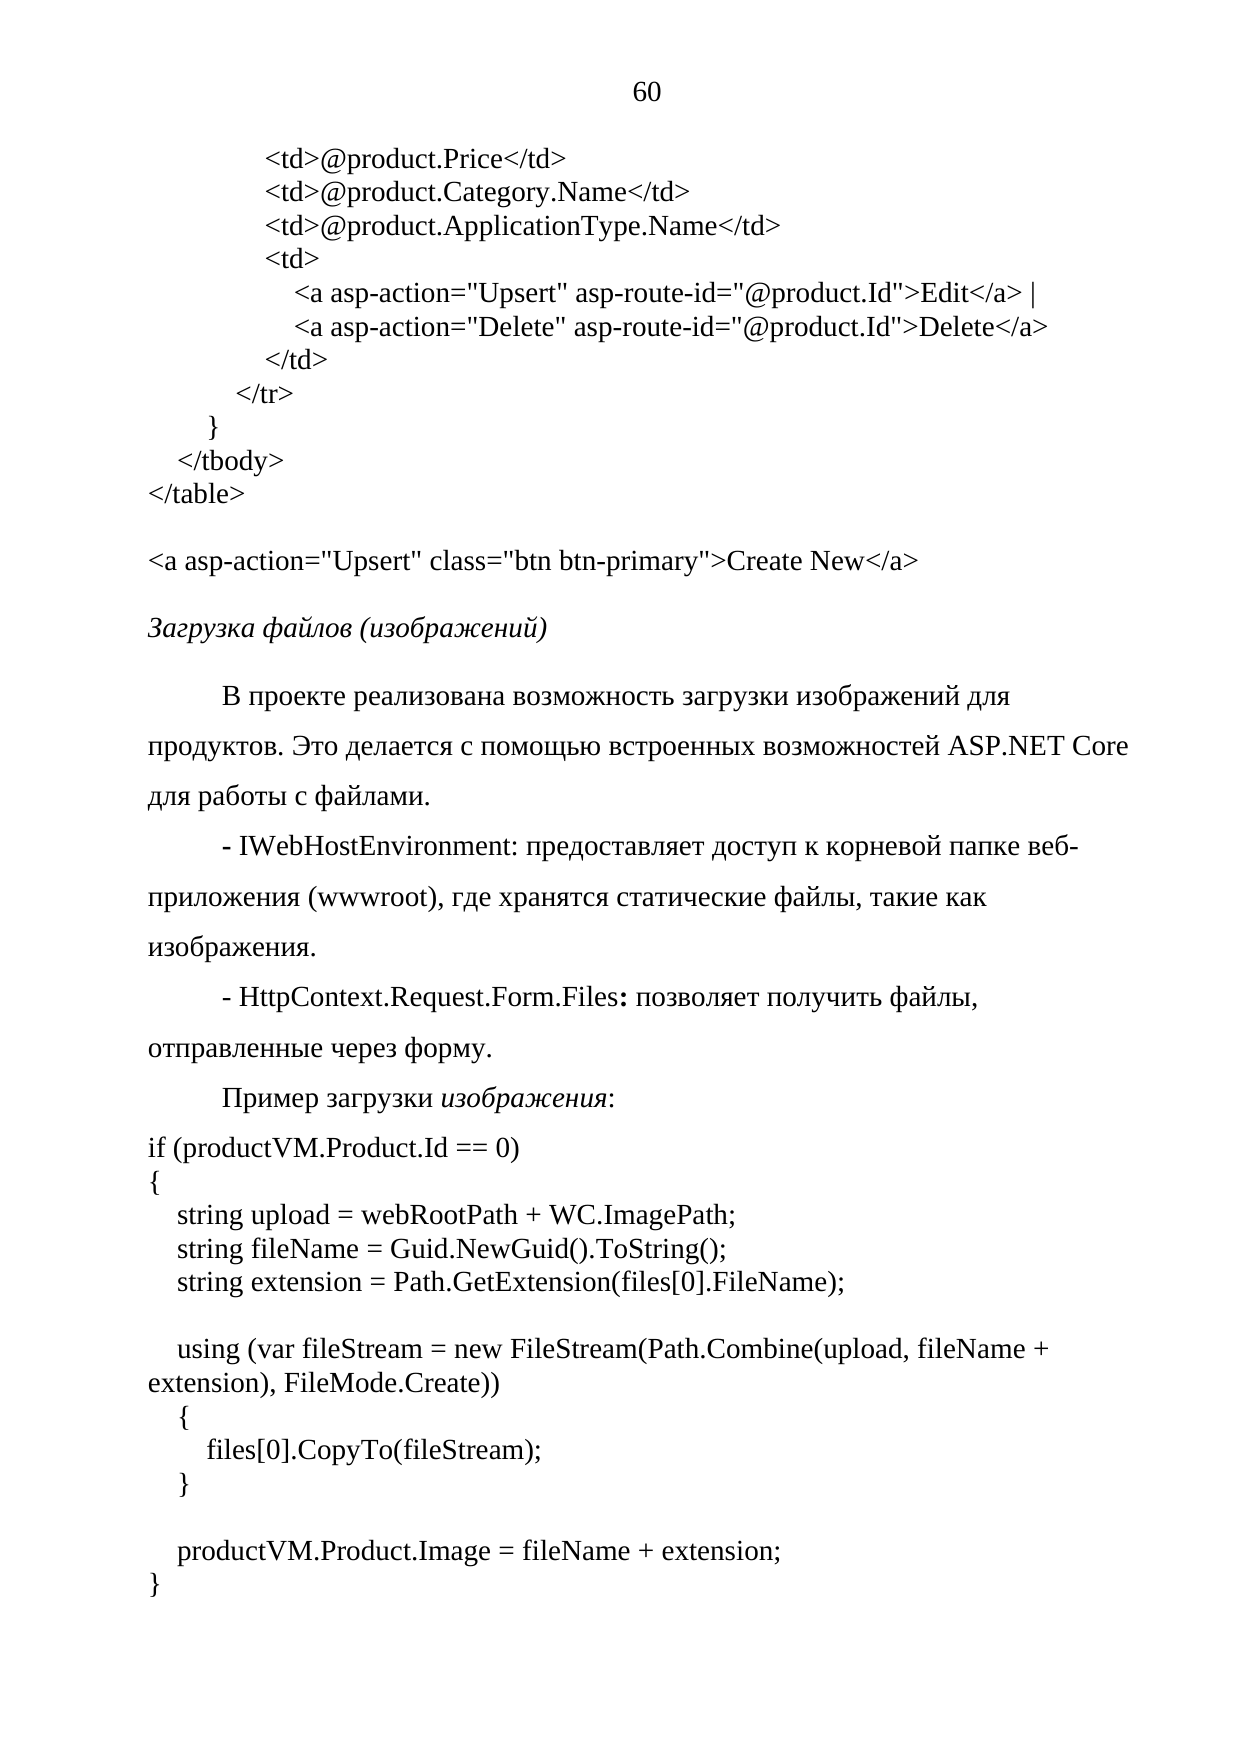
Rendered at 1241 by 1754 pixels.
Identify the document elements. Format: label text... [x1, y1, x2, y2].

list } [148, 1466, 1146, 1499]
list </td> [148, 342, 1146, 376]
list <td>@product.ApplicationType.Name</td> [148, 208, 1146, 242]
list <td> [148, 242, 1146, 275]
list - IWebHostEnvironment: предоставляет доступ к корневой папке веб-приложения (wwwroot), где хранятся статические файлы, такие как изображения. [148, 828, 1146, 963]
list productVM.Product.Image = fileName + extension; [148, 1533, 1146, 1566]
list } [148, 409, 1146, 443]
list </table> [148, 476, 1146, 510]
list </tbody> [148, 443, 1146, 476]
list files[0].CopyTo(fileStream); [148, 1432, 1146, 1466]
list string extension = Path.GetExtension(files[0].FileName); [148, 1264, 1146, 1298]
list <td>@product.Price</td> [148, 141, 1146, 174]
list </tr> [148, 376, 1146, 409]
list <a asp-action="Upsert" asp-route-id="@product.Id">Edit</a> | [148, 275, 1146, 309]
list { [148, 1164, 1146, 1197]
list using (var fileStream = new FileStream(Path.Combine(upload, fileName + extension), FileMode.Create)) [148, 1332, 1146, 1399]
list string upload = webRootPath + WC.ImagePath; [148, 1197, 1146, 1231]
list - HttpContext.Request.Form.Files: позволяет получить файлы, отправленные через форму. [148, 979, 1146, 1063]
list Пример загрузки изображения: [148, 1080, 1146, 1114]
list if (productVM.Product.Id == 0) [148, 1130, 1146, 1164]
list В проекте реализована возможность загрузки изображений для продуктов. Это делается с помощью встроенных возможностей ASP.NET Core для работы с файлами. [148, 678, 1146, 812]
list string fileName = Guid.NewGuid().ToString(); [148, 1231, 1146, 1264]
list } [148, 1566, 1146, 1600]
list { [148, 1399, 1146, 1432]
list <a asp-action="Delete" asp-route-id="@product.Id">Delete</a> [148, 309, 1146, 342]
list Загрузка файлов (изображений) [148, 611, 1146, 644]
list <td>@product.Category.Name</td> [148, 174, 1146, 208]
list <a asp-action="Upsert" class="btn btn-primary">Create New</a> [148, 543, 1146, 577]
